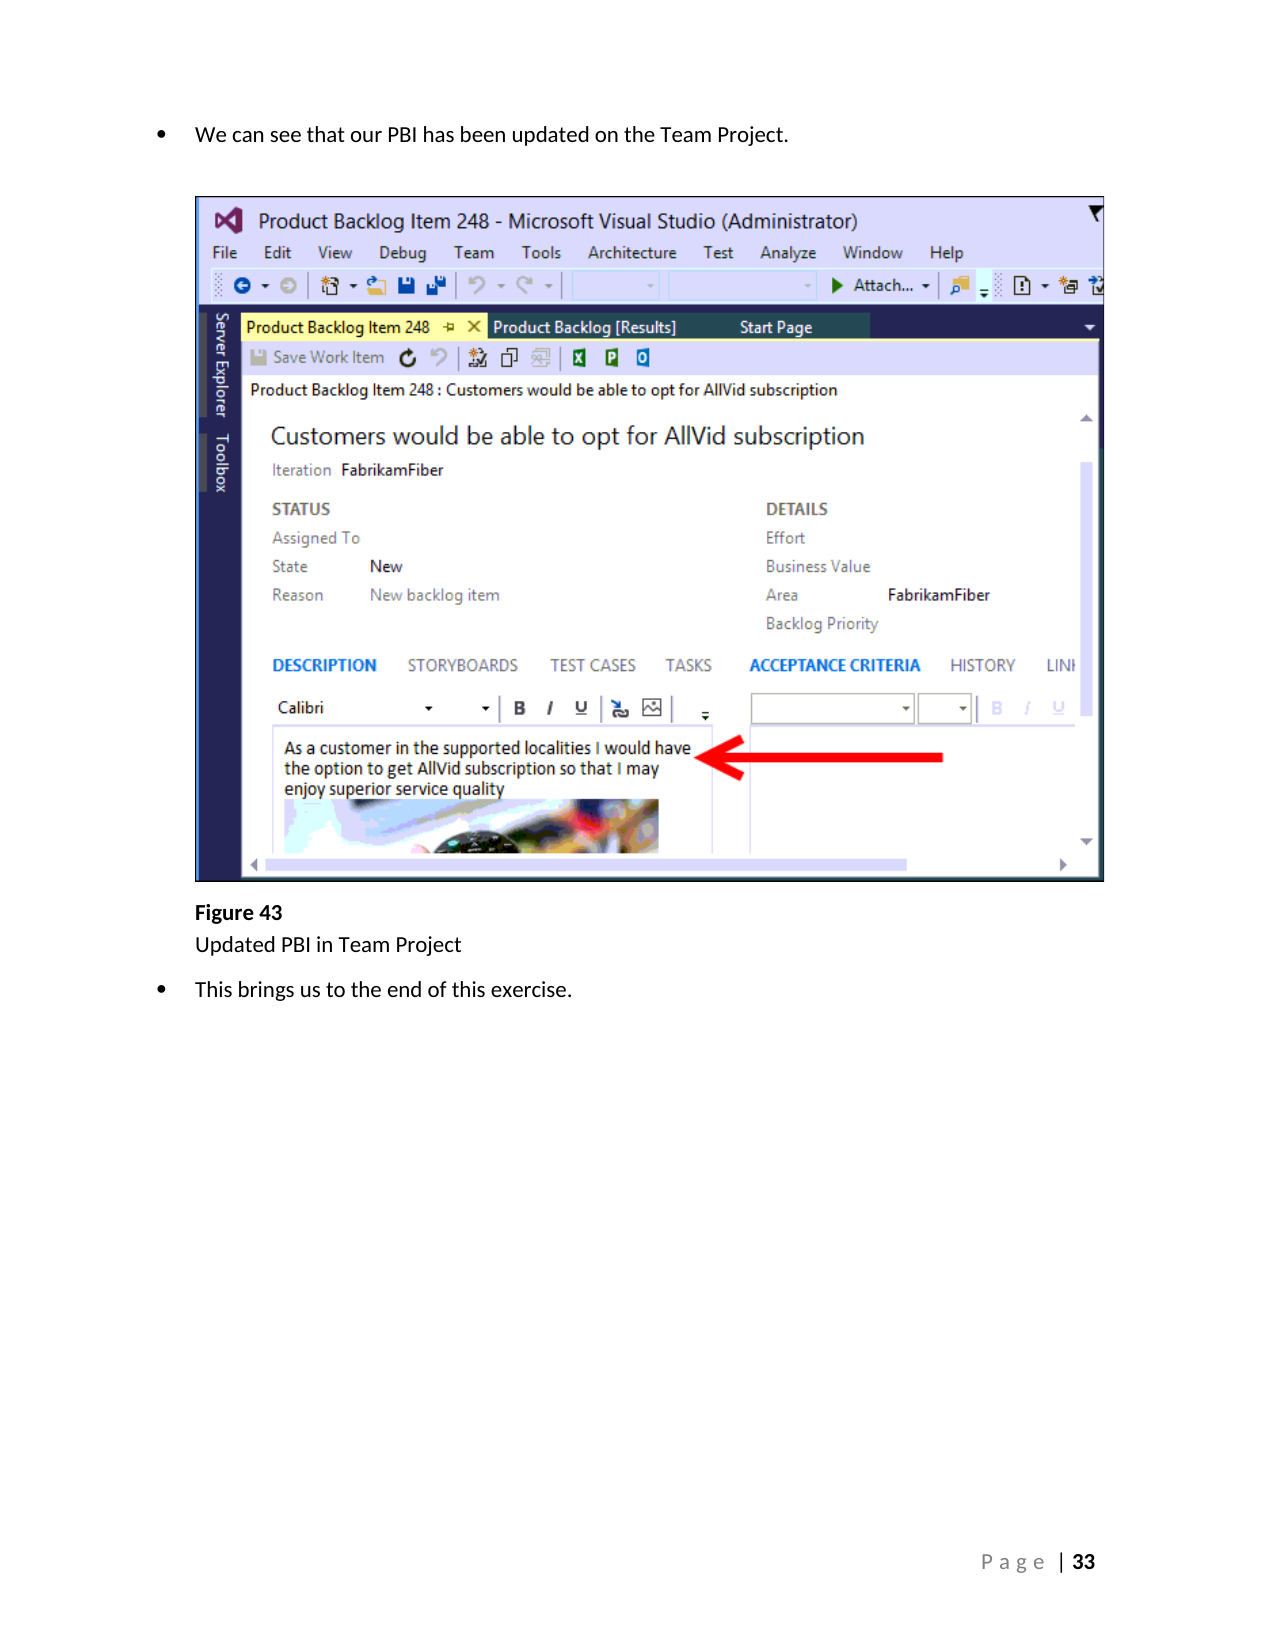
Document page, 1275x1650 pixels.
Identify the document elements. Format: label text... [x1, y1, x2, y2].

list We can see that our PBI has been updated on the Team Project. [157, 120, 1125, 180]
picture [195, 196, 1105, 882]
text Updated PBI in Team Project [195, 930, 1125, 958]
text Figure 43 [195, 898, 1125, 926]
list This brings us to the end of this exercise. [157, 975, 1125, 1003]
